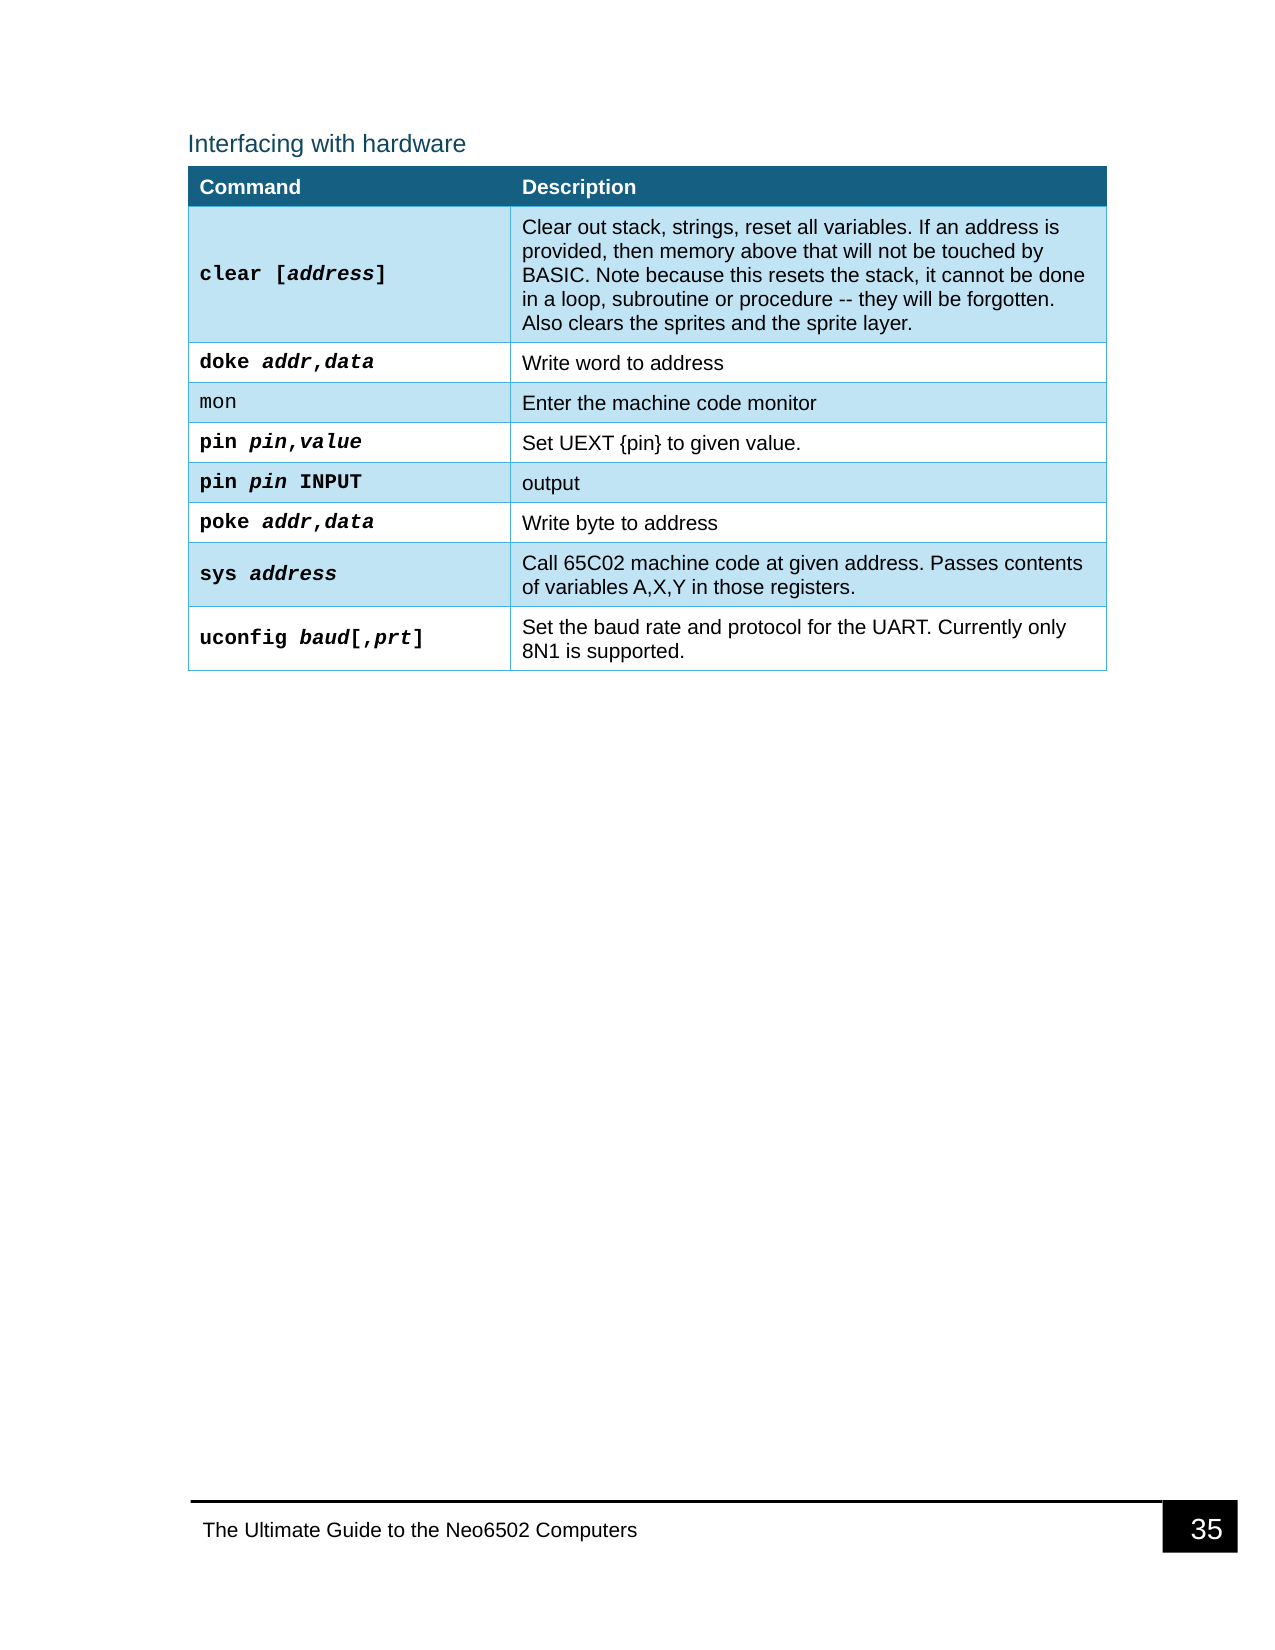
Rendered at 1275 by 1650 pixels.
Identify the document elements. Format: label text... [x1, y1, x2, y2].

table_header Description [511, 167, 1106, 206]
table_cell mon [189, 383, 510, 422]
table_cell Write word to address [511, 343, 1106, 382]
table_cell Clear out stack, strings, reset all variables. If an address is provided, then memory above that will not be touched by BASIC. Note because this resets the stack, it cannot be done in a loop, subroutine or procedure -- they will be forgotten. Also clears the sprites and the sprite layer. [511, 207, 1106, 342]
table_header Command [189, 167, 510, 206]
table_cell output [511, 463, 1106, 502]
table_cell doke addr,data [189, 343, 510, 382]
table_cell pin pin INPUT [189, 463, 510, 502]
table_cell Write byte to address [511, 503, 1106, 542]
subtitle Interfacing with hardware [187, 129, 1162, 158]
table_cell clear [address] [189, 207, 510, 342]
table_cell sys address [189, 543, 510, 606]
table_cell uconfig baud[,prt] [189, 607, 510, 670]
table_cell Set the baud rate and protocol for the UART. Currently only 8N1 is supported. [511, 607, 1106, 670]
table_cell Enter the machine code monitor [511, 383, 1106, 422]
table_cell pin pin,value [189, 423, 510, 462]
table_cell poke addr,data [189, 503, 510, 542]
table_cell Set UEXT {pin} to given value. [511, 423, 1106, 462]
table_cell Call 65C02 machine code at given address. Passes contents of variables A,X,Y in those registers. [511, 543, 1106, 606]
